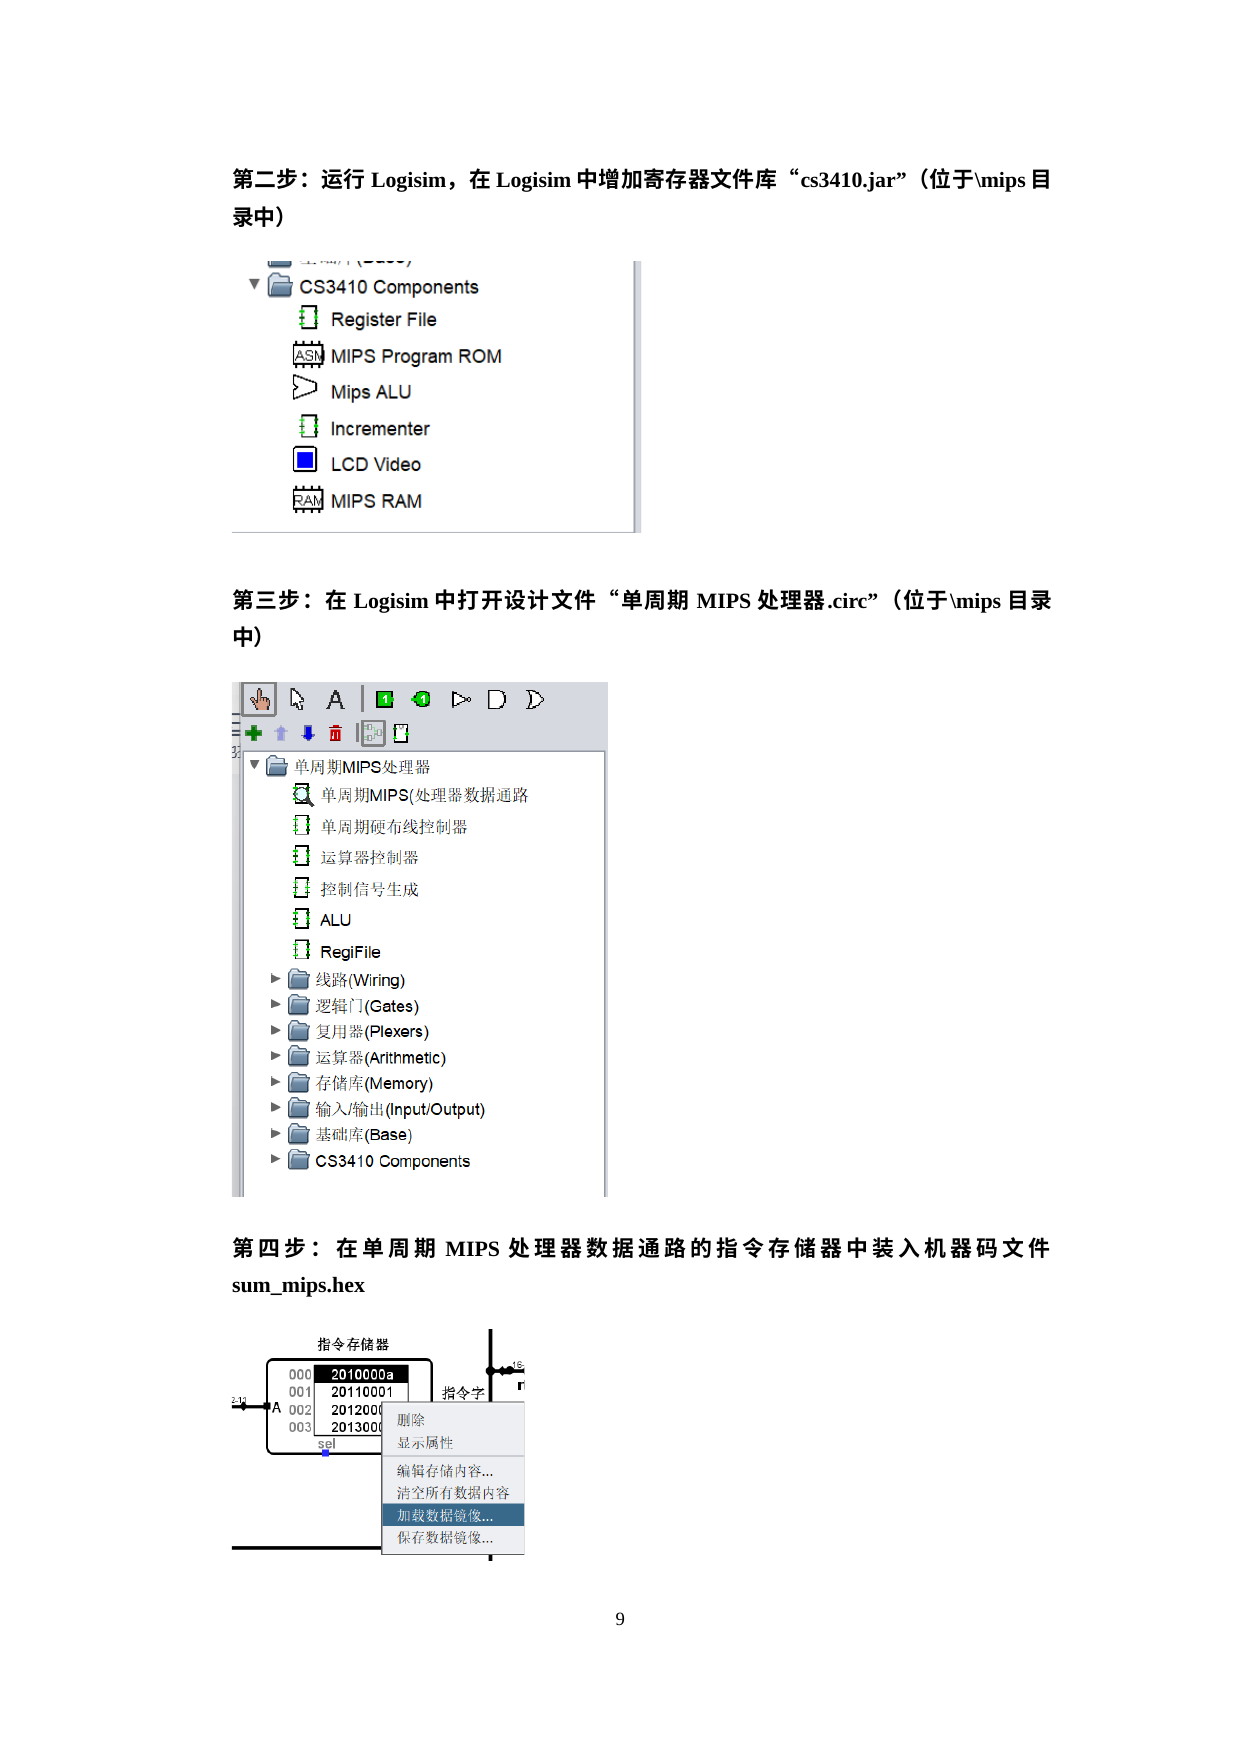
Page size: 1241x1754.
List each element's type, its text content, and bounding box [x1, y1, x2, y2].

picture [231, 1329, 525, 1561]
text 第四步：在单周期MIPS处理器数据通路的指令存储器中装入机器码文件sum_mips.hex [232, 1231, 1053, 1301]
picture [231, 261, 642, 533]
picture [231, 682, 608, 1197]
text 第三步：在Logisim中打开设计文件“单周期MIPS处理器.circ”（位于\mips目录中） [232, 583, 1053, 652]
text 第二步：运行Logisim，在Logisim中增加寄存器文件库“cs3410.jar”（位于\mips目录中） [232, 162, 1053, 232]
